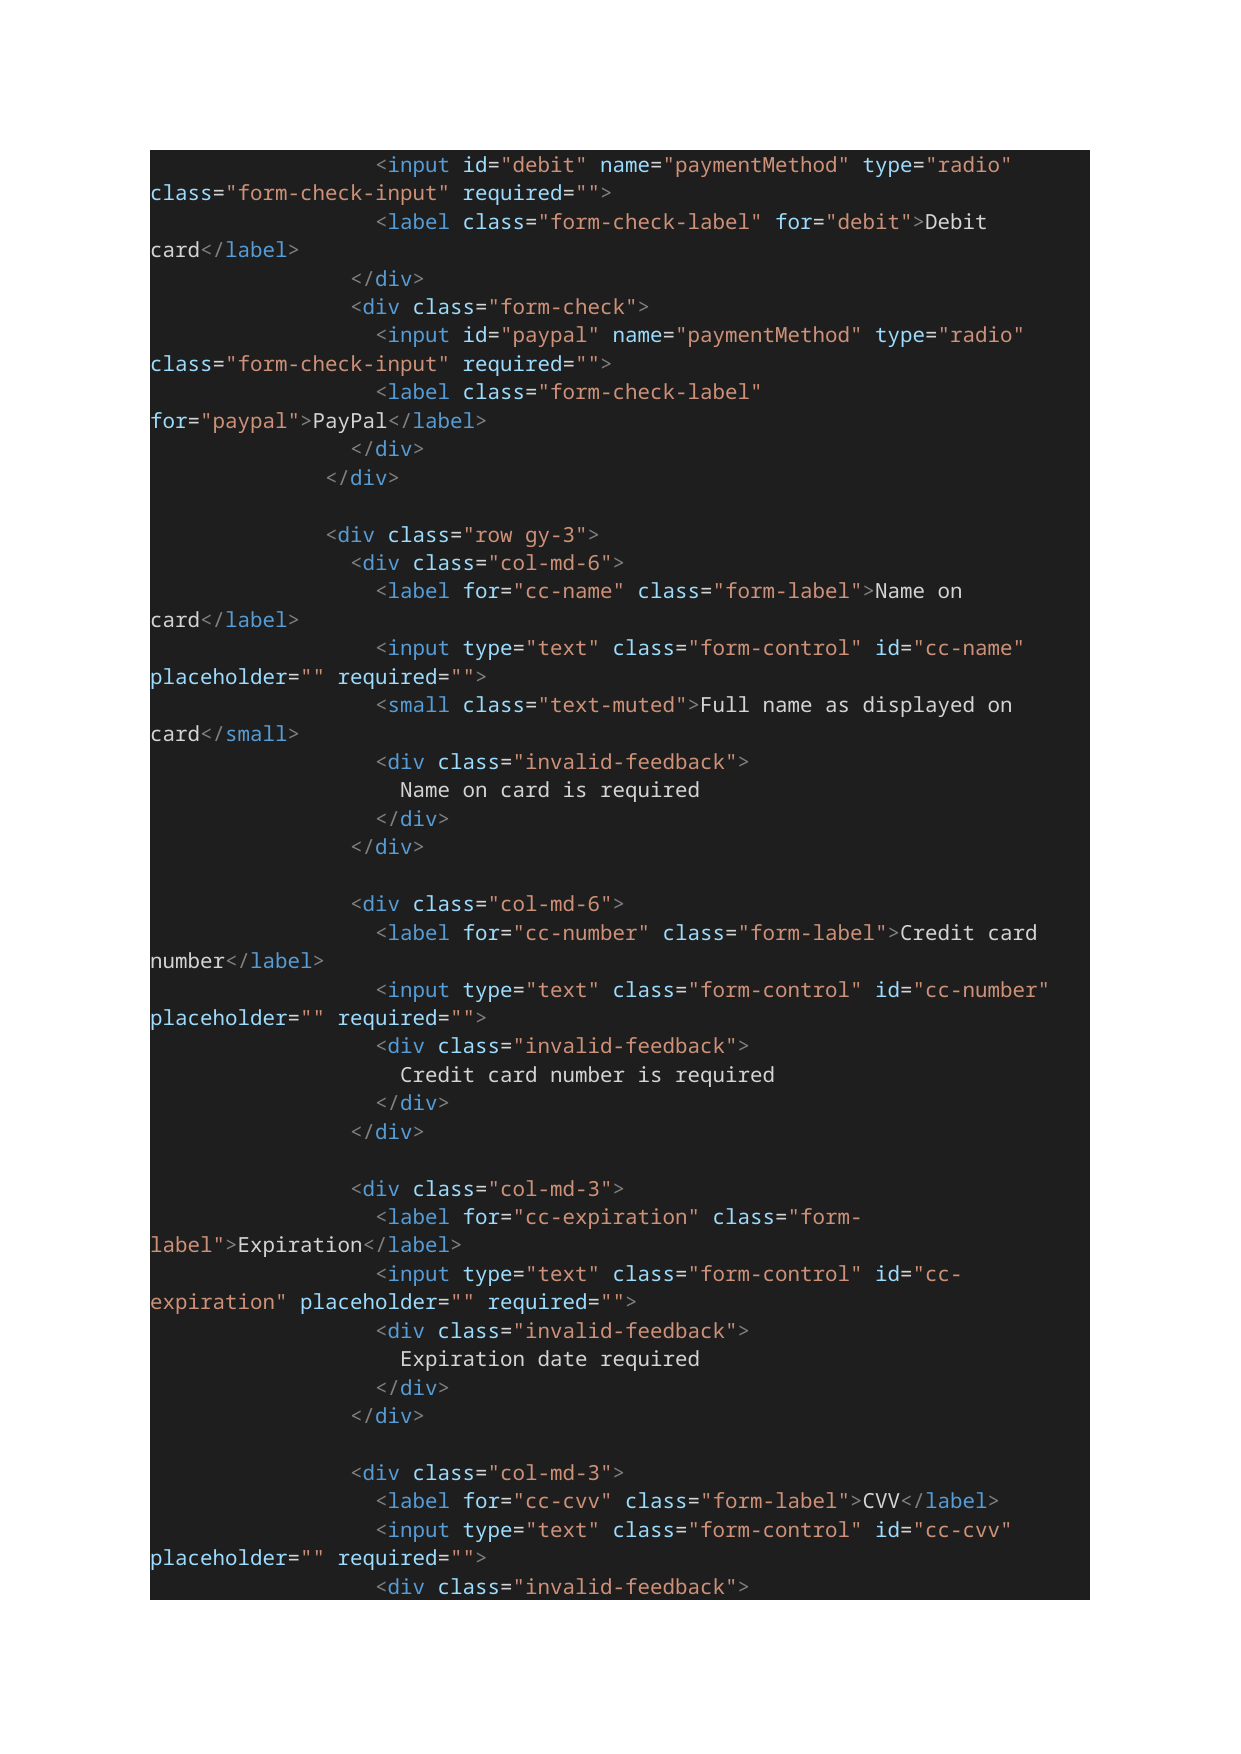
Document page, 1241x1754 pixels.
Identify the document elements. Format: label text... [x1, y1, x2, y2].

text </div> [150, 463, 1090, 491]
text </div> [150, 832, 1090, 861]
text </div> [150, 1373, 1090, 1401]
text <input id="debit" name="paymentMethod" type="radio" class="form-check-input" required=""> [150, 150, 1090, 207]
text <label for="cc-name" class="form-label">Name on card</label> [150, 577, 1090, 633]
text </div> [150, 1401, 1090, 1430]
text <input type="text" class="form-control" id="cc-cvv" placeholder="" required=""> [150, 1515, 1090, 1572]
text </div> [150, 434, 1090, 463]
text Credit card number is required [150, 1060, 1090, 1088]
text <div class="invalid-feedback"> [150, 1032, 1090, 1060]
text <small class="text-muted">Full name as displayed on card</small> [150, 690, 1090, 747]
text <input type="text" class="form-control" id="cc-name" placeholder="" required=""> [150, 633, 1090, 690]
text <label for="cc-cvv" class="form-label">CVV</label> [150, 1487, 1090, 1515]
text <div class="col-md-6"> [150, 548, 1090, 577]
text <div class="form-check"> [150, 292, 1090, 321]
text <label for="cc-expiration" class="form-label">Expiration</label> [150, 1202, 1090, 1259]
text <div class="col-md-3"> [150, 1458, 1090, 1487]
text <input id="paypal" name="paymentMethod" type="radio" class="form-check-input" required=""> [150, 321, 1090, 377]
text <label class="form-check-label" for="debit">Debit card</label> [150, 207, 1090, 264]
text <div class="row gy-3"> [150, 520, 1090, 548]
text </div> [150, 804, 1090, 832]
text <label for="cc-number" class="form-label">Credit card number</label> [150, 918, 1090, 975]
text <div class="invalid-feedback"> [150, 1572, 1090, 1600]
text <div class="invalid-feedback"> [150, 1316, 1090, 1344]
text Name on card is required [150, 776, 1090, 804]
text <div class="col-md-3"> [150, 1174, 1090, 1202]
text <div class="invalid-feedback"> [150, 747, 1090, 776]
text <input type="text" class="form-control" id="cc-expiration" placeholder="" required=""> [150, 1259, 1090, 1316]
text Expiration date required [150, 1344, 1090, 1373]
text <input type="text" class="form-control" id="cc-number" placeholder="" required=""> [150, 975, 1090, 1032]
text </div> [150, 264, 1090, 292]
text <label class="form-check-label" for="paypal">PayPal</label> [150, 377, 1090, 434]
text </div> [150, 1117, 1090, 1145]
text </div> [150, 1088, 1090, 1117]
text <div class="col-md-6"> [150, 889, 1090, 918]
